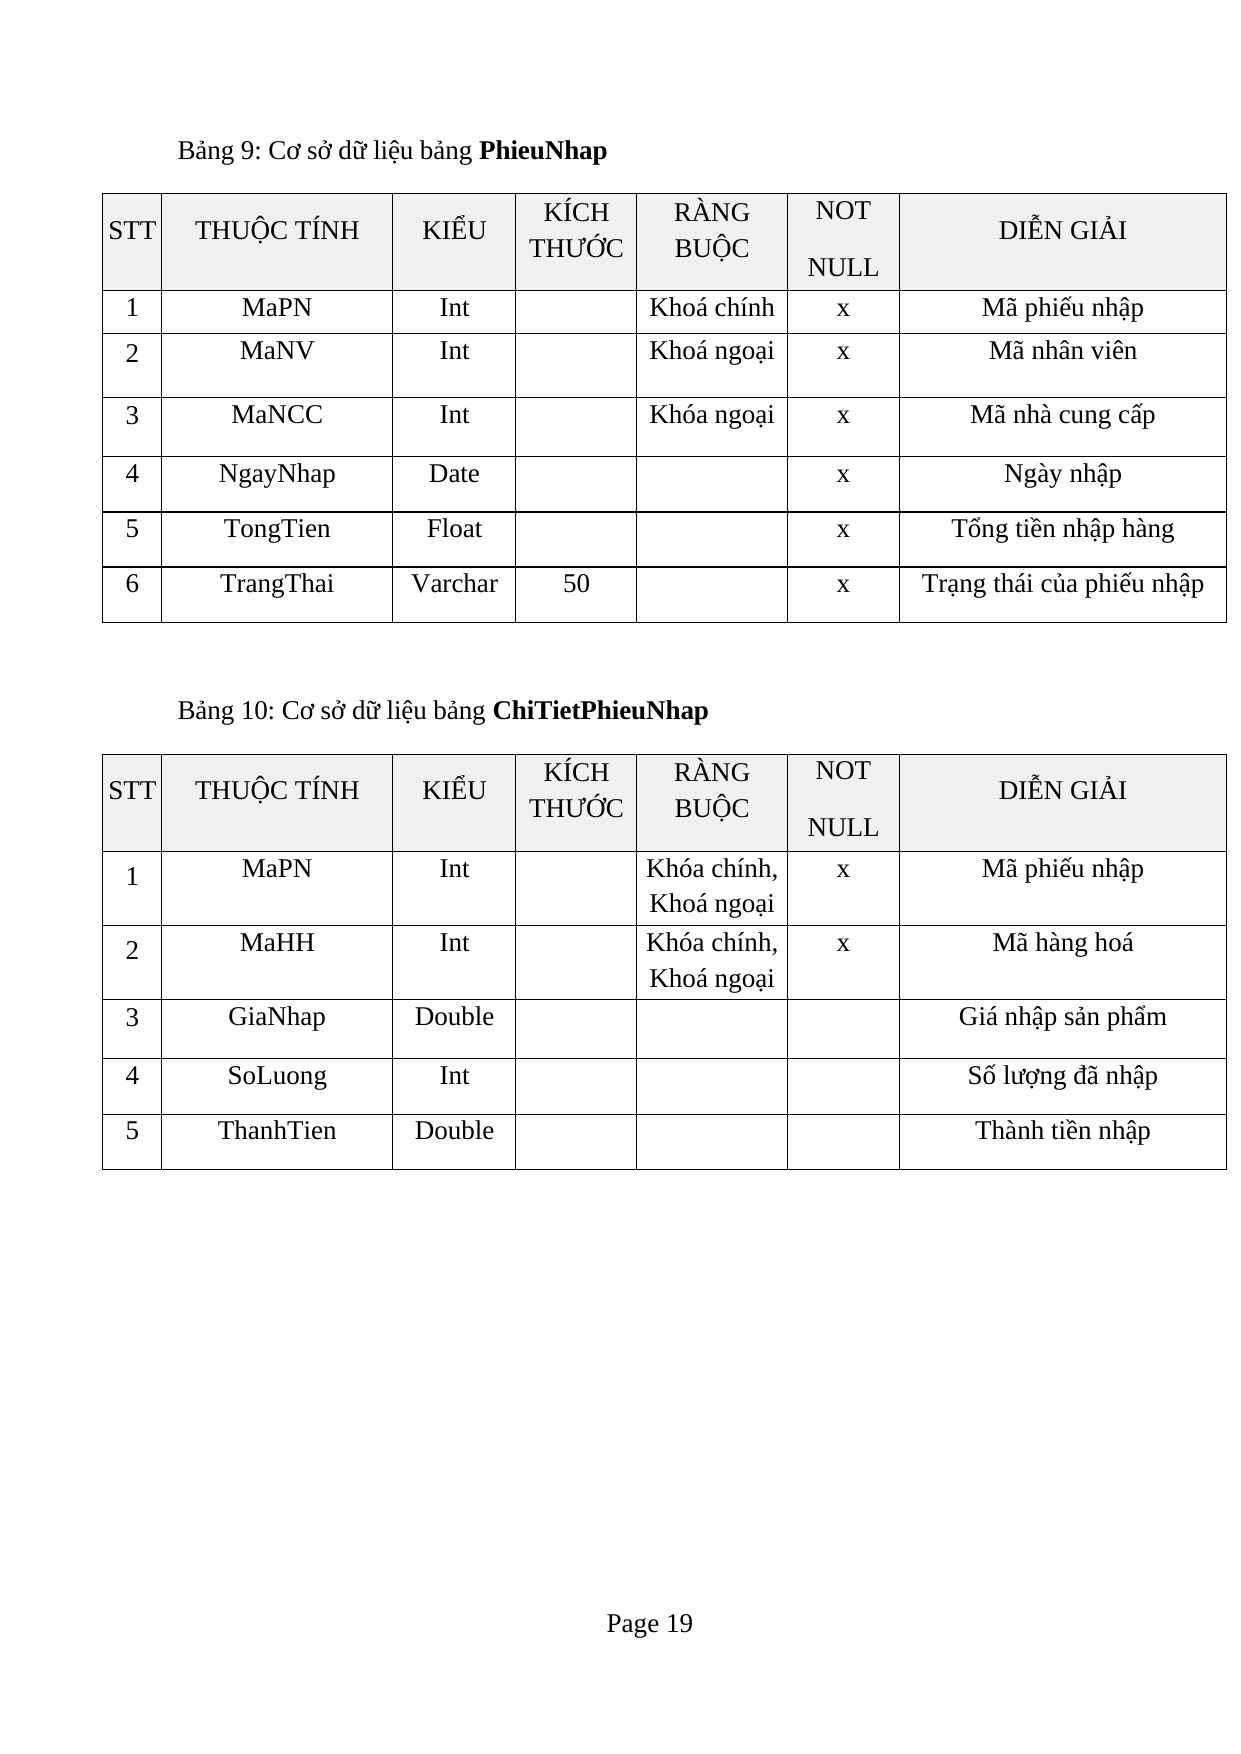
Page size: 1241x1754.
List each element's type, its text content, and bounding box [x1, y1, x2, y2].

table_cell [637, 1059, 787, 1113]
table_cell GiaNhap [162, 1000, 392, 1058]
table_cell 2 [103, 334, 161, 397]
table_header THUỘC TÍNH [162, 755, 392, 851]
table_cell Mã nhân viên [900, 334, 1226, 397]
table_cell Khóa chính, Khoá ngoại [637, 926, 787, 999]
table_cell Thành tiền nhập [900, 1115, 1226, 1168]
table_header KÍCH THƯỚC [516, 194, 636, 290]
table_cell 4 [103, 1059, 161, 1113]
table_header NOT NULL [788, 194, 899, 290]
table_cell 5 [103, 513, 161, 566]
table_cell 1 [103, 852, 161, 925]
table_cell Int [393, 291, 515, 333]
table_cell Tổng tiền nhập hàng [900, 513, 1226, 566]
table_cell Int [393, 334, 515, 397]
table_cell 4 [103, 457, 161, 511]
table_cell [516, 1059, 636, 1113]
table_cell [516, 926, 636, 999]
table_cell Số lượng đã nhập [900, 1059, 1226, 1113]
table_cell [516, 513, 636, 566]
table_cell Khóa ngoại [637, 398, 787, 456]
table_cell x [788, 568, 899, 622]
table_header STT [103, 194, 161, 290]
table_cell [788, 1115, 899, 1168]
table_cell Mã hàng hoá [900, 926, 1226, 999]
table_cell Float [393, 513, 515, 566]
table_cell [516, 852, 636, 925]
table_cell [516, 291, 636, 333]
table_cell Double [393, 1115, 515, 1168]
table_header RÀNG BUỘC [637, 755, 787, 851]
table_cell TrangThai [162, 568, 392, 622]
table_cell [516, 1115, 636, 1168]
table_cell 2 [103, 926, 161, 999]
table_cell Khoá ngoại [637, 334, 787, 397]
table_cell 50 [516, 568, 636, 622]
table_cell Khóa chính, Khoá ngoại [637, 852, 787, 925]
table_cell x [788, 926, 899, 999]
table_cell MaNV [162, 334, 392, 397]
table_cell MaHH [162, 926, 392, 999]
table_cell [788, 1000, 899, 1058]
table_cell ThanhTien [162, 1115, 392, 1168]
text Bảng 9: Cơ sở dữ liệu bảng PhieuNhap [177, 134, 1122, 165]
table_cell [516, 398, 636, 456]
table_header KIỂU [393, 755, 515, 851]
table_cell [637, 1115, 787, 1168]
table_cell [637, 568, 787, 622]
table_cell [637, 513, 787, 566]
table_cell x [788, 334, 899, 397]
table_cell x [788, 513, 899, 566]
table_cell x [788, 852, 899, 925]
table_cell [516, 457, 636, 511]
table_header THUỘC TÍNH [162, 194, 392, 290]
table_cell Int [393, 398, 515, 456]
table_header STT [103, 755, 161, 851]
table_cell [637, 1000, 787, 1058]
table_cell [516, 334, 636, 397]
table_cell Int [393, 1059, 515, 1113]
table_header DIỄN GIẢI [900, 755, 1226, 851]
table_cell 3 [103, 1000, 161, 1058]
table_cell Khoá chính [637, 291, 787, 333]
table_cell Double [393, 1000, 515, 1058]
table_cell TongTien [162, 513, 392, 566]
table_cell MaPN [162, 291, 392, 333]
table_cell Varchar [393, 568, 515, 622]
table_cell [788, 1059, 899, 1113]
table_cell Mã phiếu nhập [900, 291, 1226, 333]
text Bảng 10: Cơ sở dữ liệu bảng ChiTietPhieuNhap [177, 694, 1122, 725]
table_cell 3 [103, 398, 161, 456]
table_cell x [788, 398, 899, 456]
table_cell Int [393, 926, 515, 999]
table_header RÀNG BUỘC [637, 194, 787, 290]
table_cell Giá nhập sản phẩm [900, 1000, 1226, 1058]
table_cell [637, 457, 787, 511]
table_cell x [788, 291, 899, 333]
table_header DIỄN GIẢI [900, 194, 1226, 290]
table_cell [516, 1000, 636, 1058]
table_cell Ngày nhập [900, 457, 1226, 511]
table_header NOT NULL [788, 755, 899, 851]
table_cell MaPN [162, 852, 392, 925]
table_cell SoLuong [162, 1059, 392, 1113]
table_cell MaNCC [162, 398, 392, 456]
table_cell 5 [103, 1115, 161, 1168]
table_cell x [788, 457, 899, 511]
table_cell Mã nhà cung cấp [900, 398, 1226, 456]
table_cell Date [393, 457, 515, 511]
table_cell 6 [103, 568, 161, 622]
table_cell 1 [103, 291, 161, 333]
table_cell Mã phiếu nhập [900, 852, 1226, 925]
table_header KÍCH THƯỚC [516, 755, 636, 851]
table_header KIỂU [393, 194, 515, 290]
table_cell Int [393, 852, 515, 925]
table_cell NgayNhap [162, 457, 392, 511]
table_cell Trạng thái của phiếu nhập [900, 568, 1226, 622]
